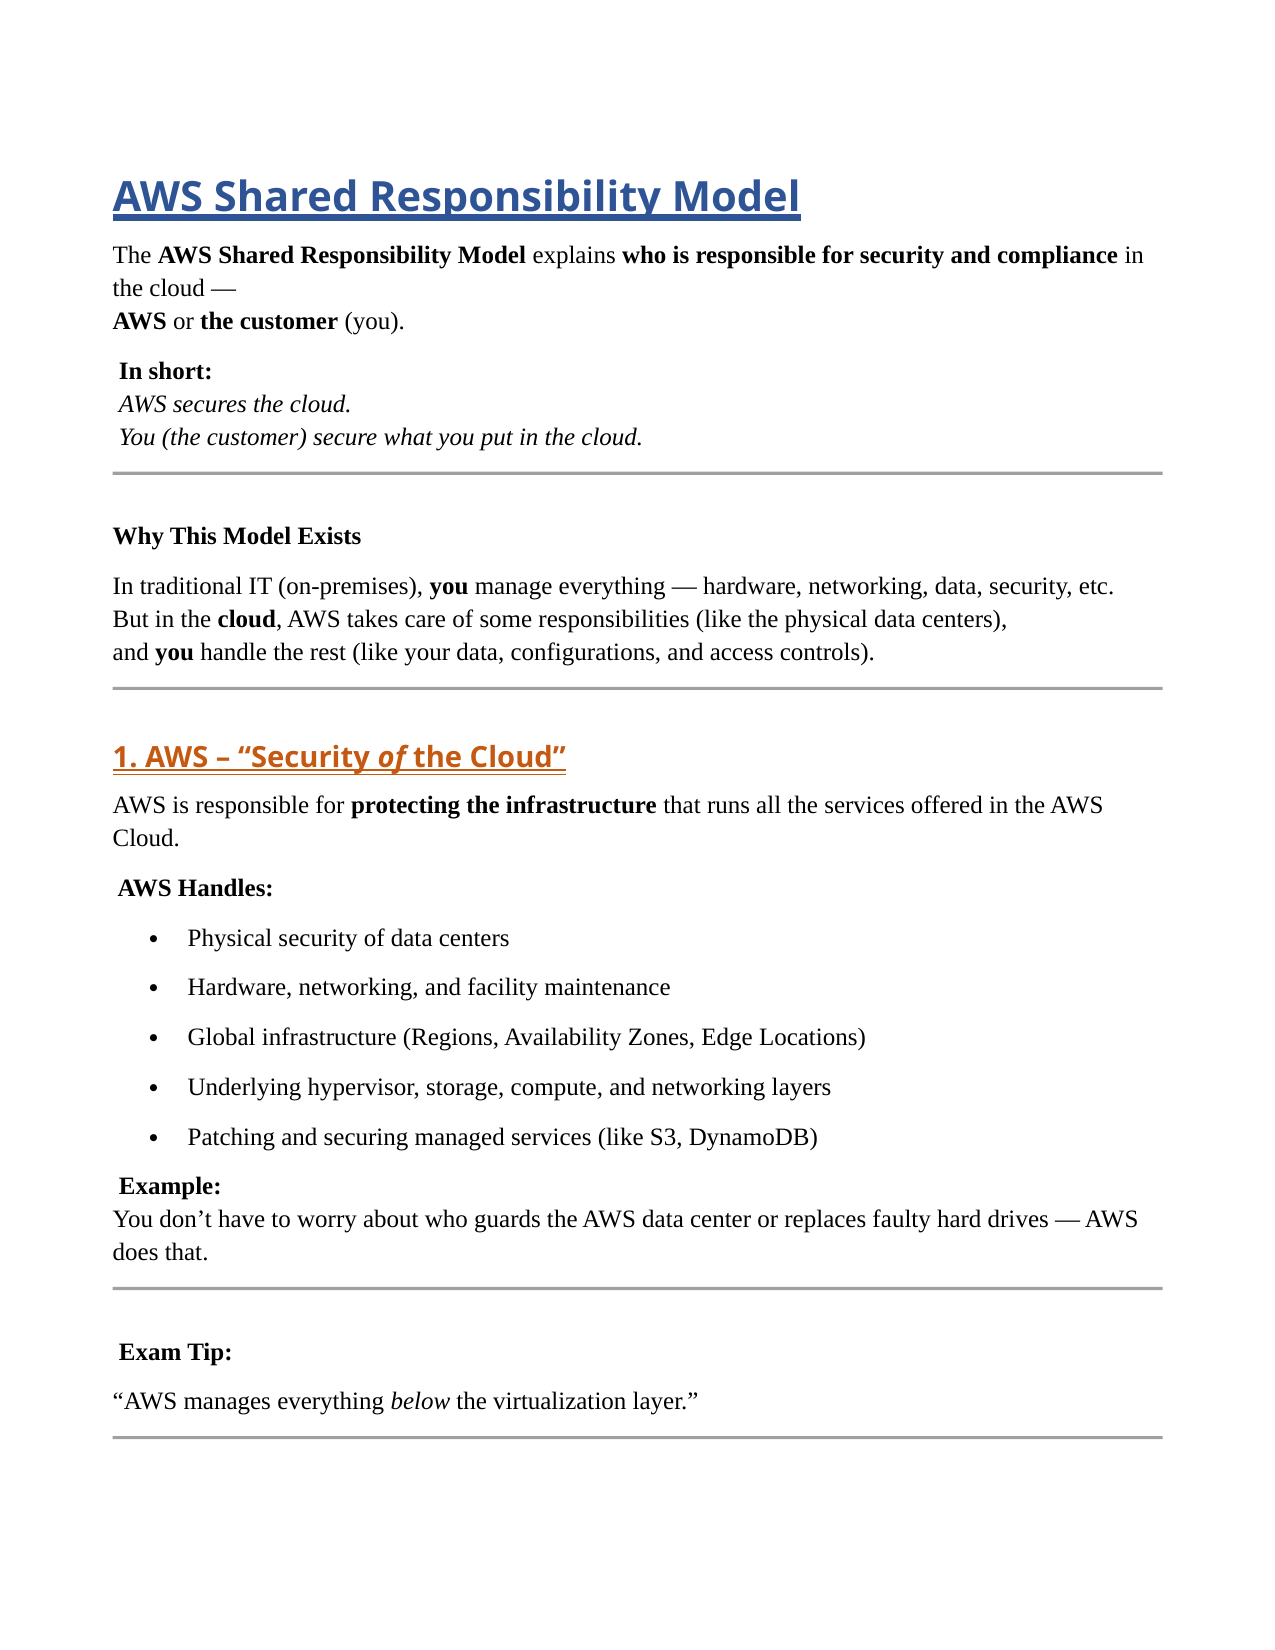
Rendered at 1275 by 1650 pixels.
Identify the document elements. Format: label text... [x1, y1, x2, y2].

text In short: AWS secures the cloud. You (the customer) secure what you put in the cloud. [112, 356, 1162, 451]
list Patching and securing managed services (like S3, DynamoDB) [150, 1122, 1162, 1150]
subtitle 1. AWS – “Security of the Cloud” [112, 736, 1162, 776]
text AWS Handles: [112, 873, 1162, 902]
text Exam Tip: [112, 1337, 1162, 1365]
list Physical security of data centers [150, 923, 1162, 952]
list Underlying hypervisor, storage, compute, and networking layers [150, 1072, 1162, 1101]
text “AWS manages everything below the virtualization layer.” [112, 1386, 1162, 1415]
text In traditional IT (on-premises), you manage everything — hardware, networking, data, security, etc. But in the cloud, AWS takes care of some responsibilities (like the physical data centers), and you handle the rest (like your data, configurations, and access controls). [112, 571, 1162, 666]
text Why This Model Exists [112, 521, 1162, 550]
list Hardware, networking, and facility maintenance [150, 972, 1162, 1001]
text Example: You don’t have to worry about who guards the AWS data center or replaces faulty hard drives — AWS does that. [112, 1171, 1162, 1266]
subtitle AWS Shared Responsibility Model [112, 167, 1162, 223]
text The AWS Shared Responsibility Model explains who is responsible for security and compliance in the cloud — AWS or the customer (you). [112, 240, 1162, 335]
list Global infrastructure (Regions, Availability Zones, Edge Locations) [150, 1022, 1162, 1051]
text AWS is responsible for protecting the infrastructure that runs all the services offered in the AWS Cloud. [112, 790, 1162, 852]
